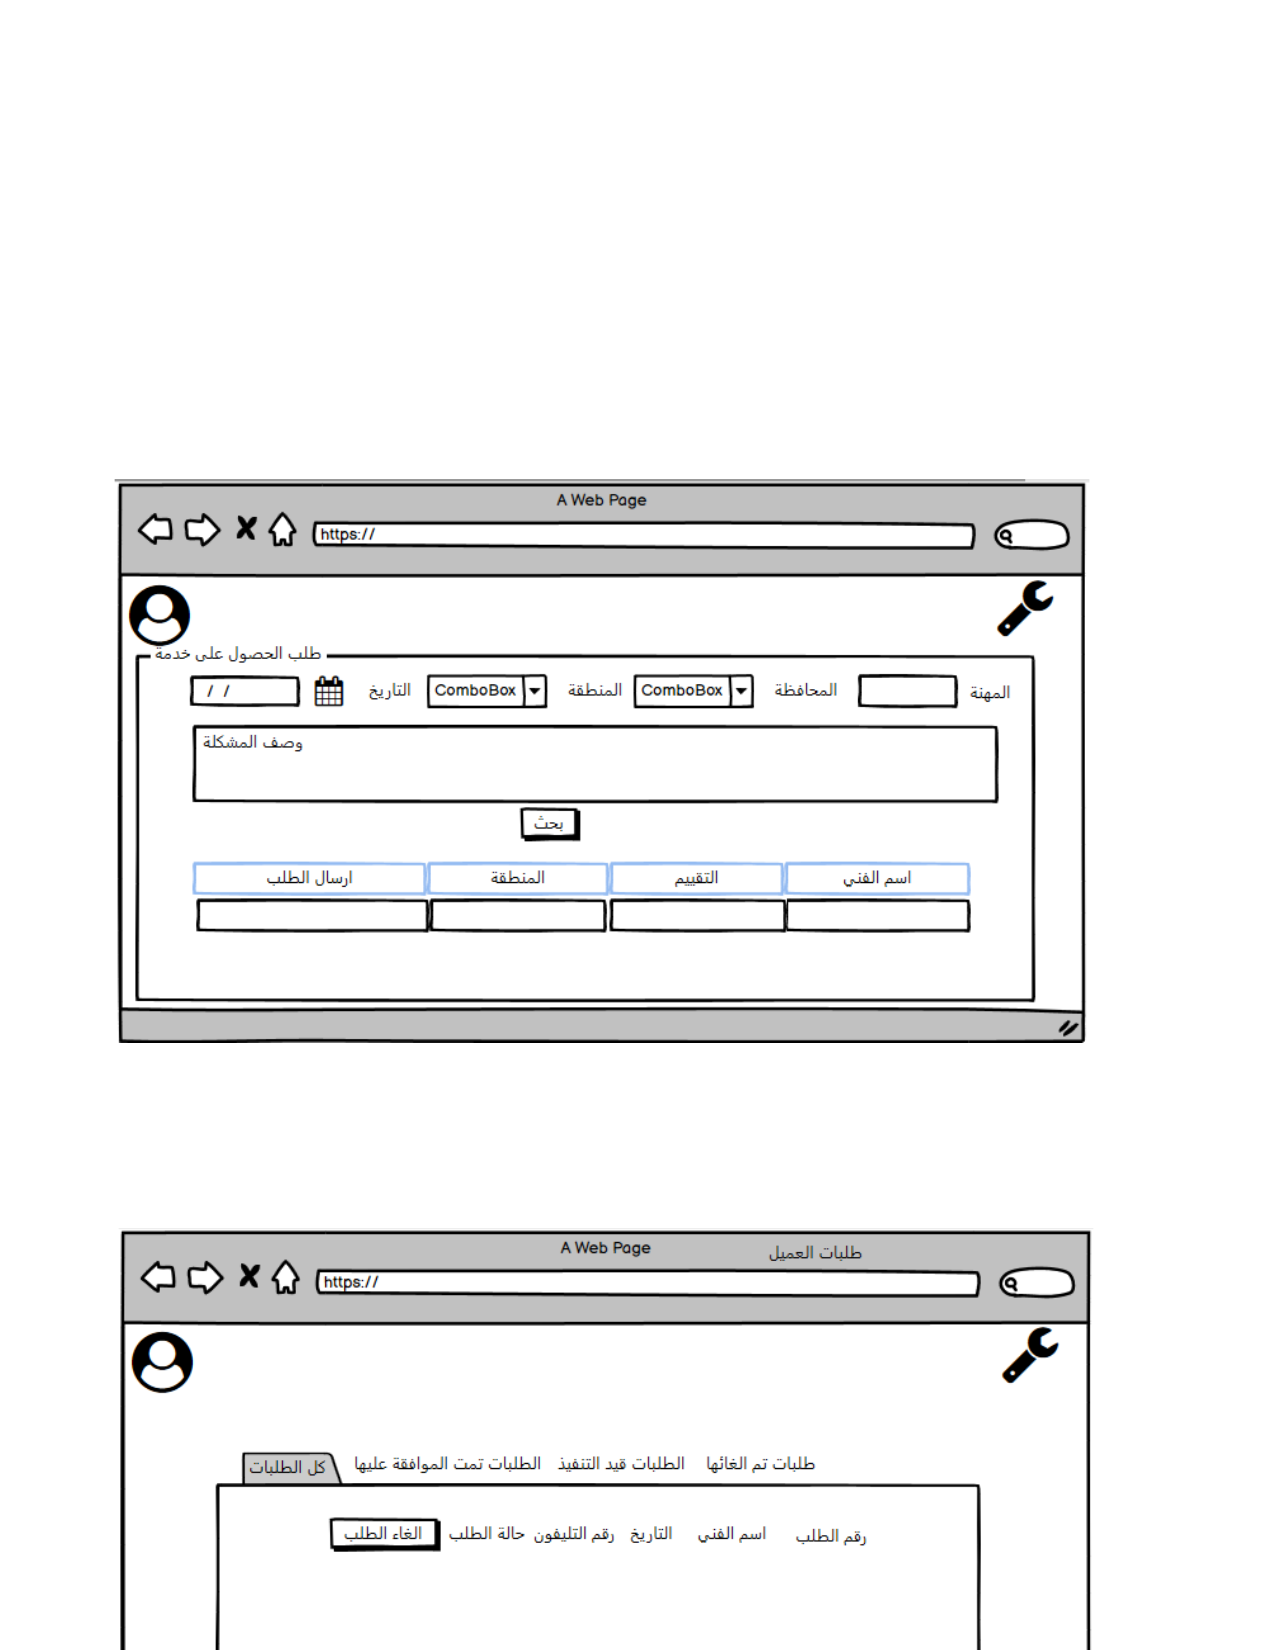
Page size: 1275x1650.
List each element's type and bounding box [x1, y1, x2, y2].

picture [118, 1228, 1094, 1650]
picture [114, 479, 1090, 1043]
